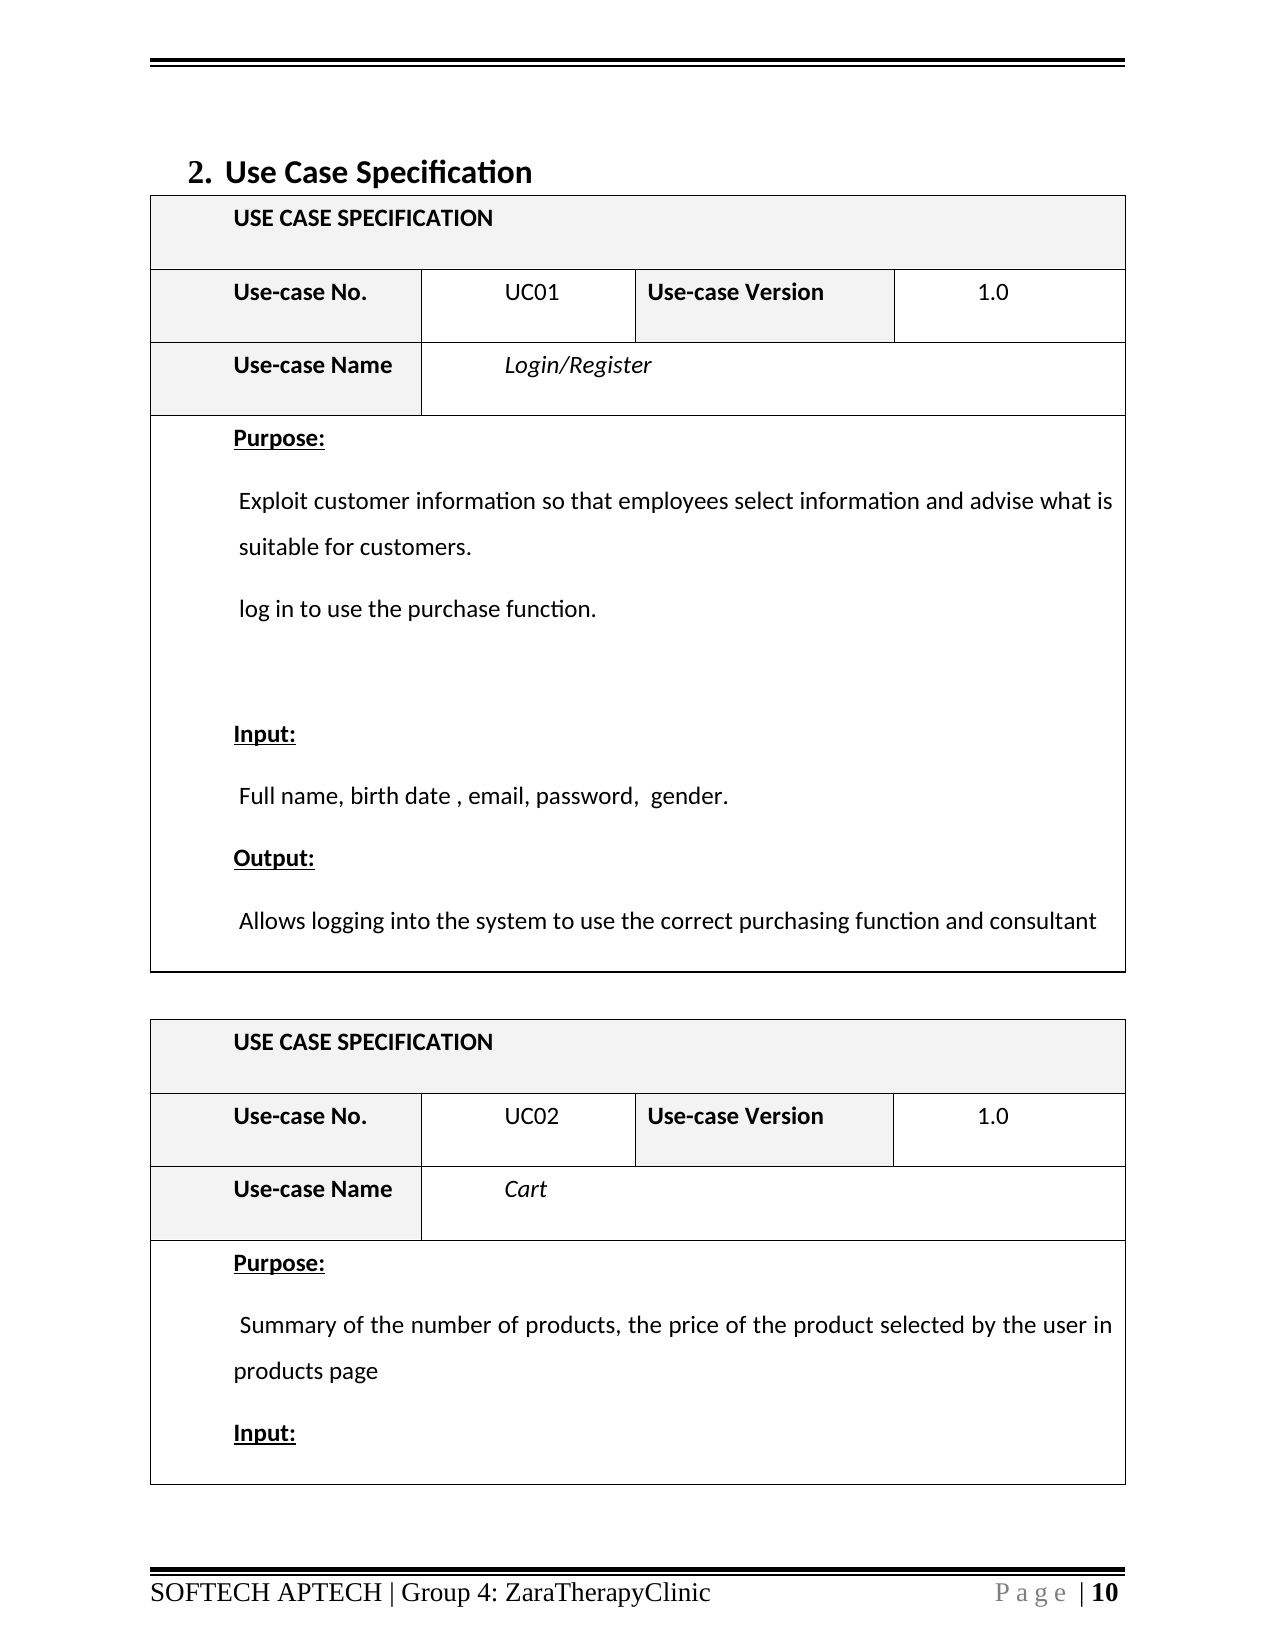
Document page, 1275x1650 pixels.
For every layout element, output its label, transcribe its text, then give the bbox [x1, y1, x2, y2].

table_cell Use-case Version [636, 270, 894, 342]
table_cell UC02 [422, 1094, 635, 1166]
table_cell Purpose: Exploit customer information so that employees select information and advise what is suitable for customers. log in to use the purchase function. Input: Full name, birth date , email, password, gender. Output: Allows logging into the system to use the correct purchasing function and consultant [151, 416, 1125, 971]
table_cell Cart [422, 1167, 1125, 1239]
table_cell Use-case No. [151, 270, 421, 342]
table_cell 1.0 [894, 1094, 1125, 1166]
table_cell Use-case Name [151, 1167, 421, 1239]
table_cell Use-case Name [151, 343, 421, 415]
table_header USE CASE SPECIFICATION [151, 1020, 1125, 1093]
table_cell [151, 1241, 1125, 1483]
table_header USE CASE SPECIFICATION [151, 196, 1125, 268]
table_cell Use-case Version [636, 1094, 893, 1166]
table_cell UC01 [422, 270, 635, 342]
table_cell 1.0 [895, 270, 1125, 342]
subtitle Use Case Specification [187, 151, 1125, 192]
table_cell Use-case No. [151, 1094, 421, 1166]
table_cell Login/Register [422, 343, 1125, 415]
